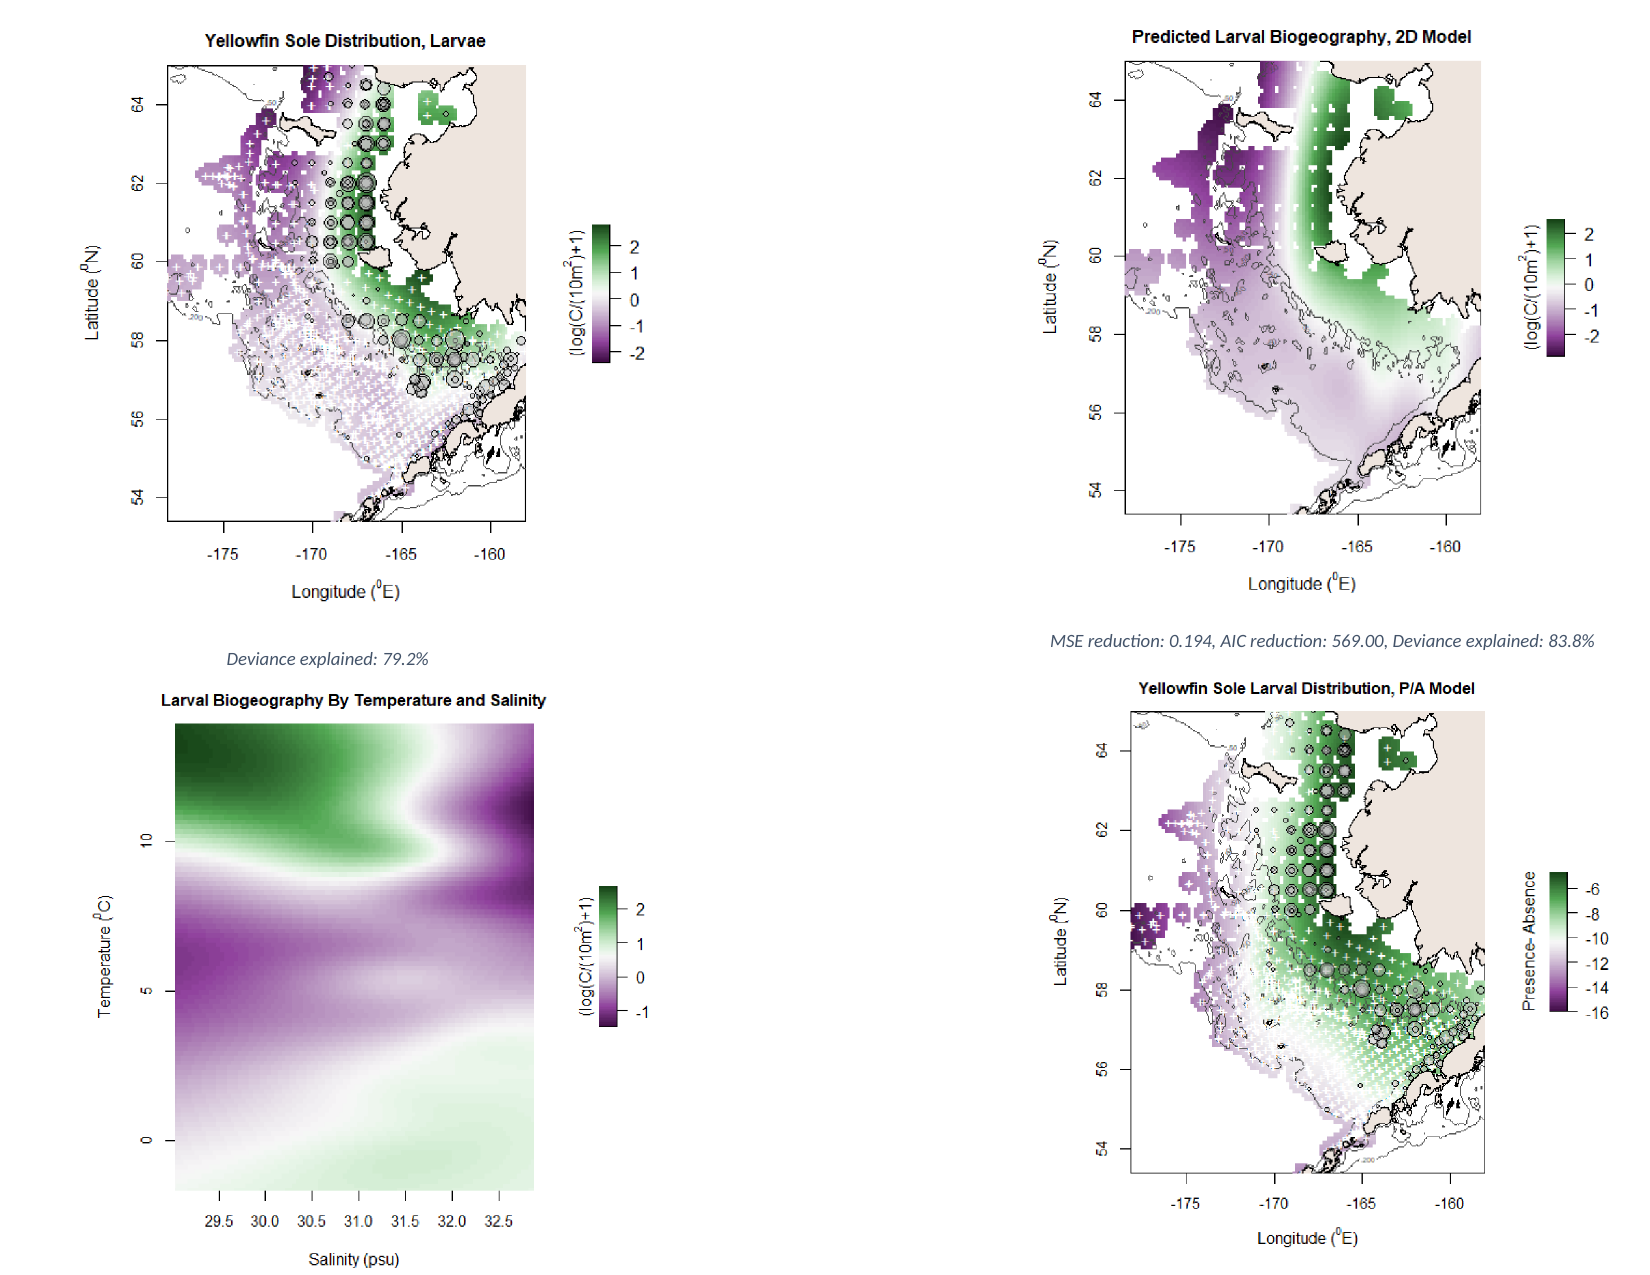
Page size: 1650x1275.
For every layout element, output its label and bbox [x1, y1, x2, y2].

picture [1042, 667, 1627, 1258]
picture [63, 17, 660, 614]
picture [1023, 9, 1607, 605]
picture [83, 683, 660, 1275]
